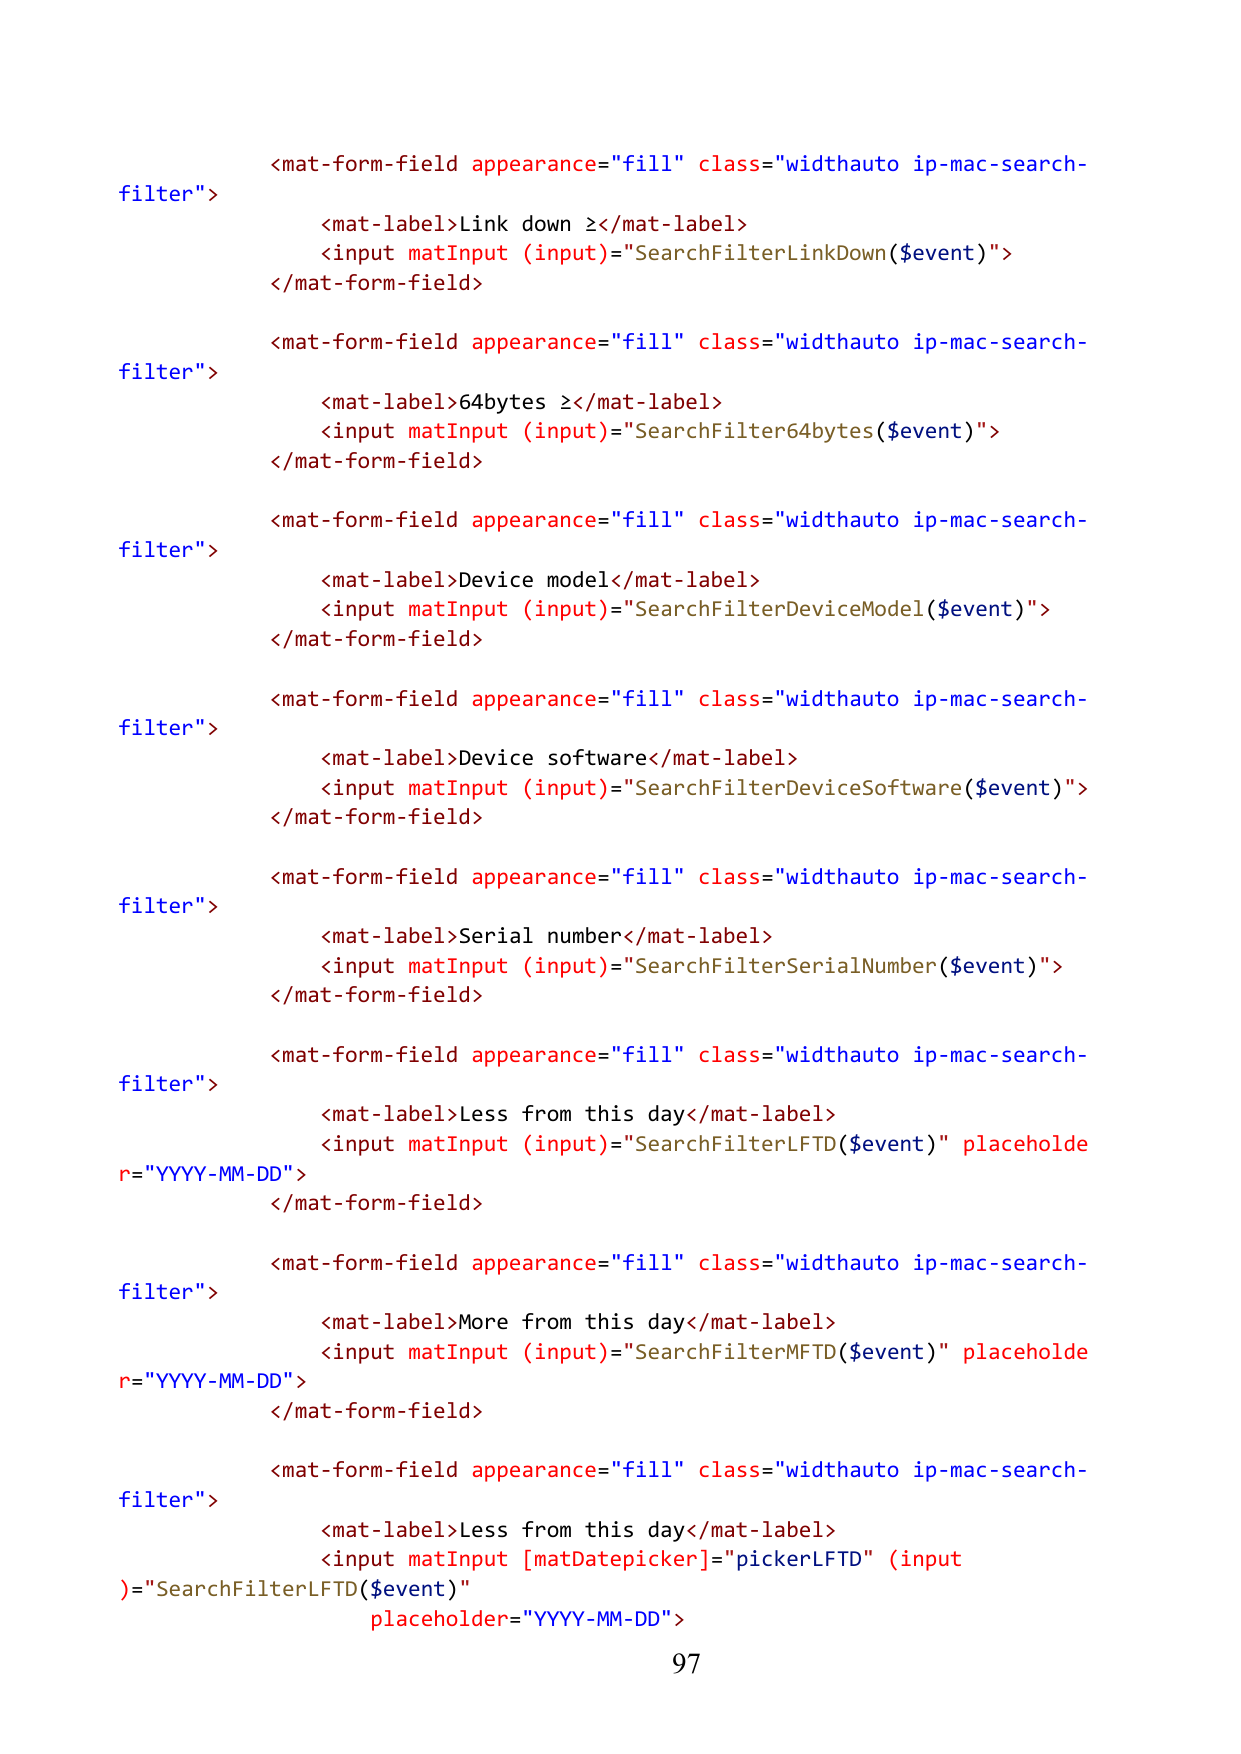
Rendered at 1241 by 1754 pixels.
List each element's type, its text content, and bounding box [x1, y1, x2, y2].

text </mat-form-field> [118, 445, 1181, 474]
text <input matInput (input)="SearchFilterMFTD($event)" placeholder="YYYY-MM-DD"> [118, 1335, 1181, 1395]
text <mat-form-field appearance="fill" class="widthauto ip-mac-search-filter"> [118, 1246, 1181, 1306]
text <mat-form-field appearance="fill" class="widthauto ip-mac-search-filter"> [118, 1038, 1181, 1098]
text <mat-form-field appearance="fill" class="widthauto ip-mac-search-filter"> [118, 682, 1181, 742]
text <mat-label>64bytes ≥</mat-label> [118, 385, 1181, 415]
text <mat-form-field appearance="fill" class="widthauto ip-mac-search-filter"> [118, 504, 1181, 563]
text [118, 1454, 1181, 1513]
text <mat-label>Less from this day</mat-label> [118, 1098, 1181, 1127]
text <mat-label>Less from this day</mat-label> [118, 1513, 1181, 1543]
text <mat-label>Link down ≥</mat-label> [118, 207, 1181, 237]
text </mat-form-field> [118, 979, 1181, 1009]
text <input matInput (input)="SearchFilterSerialNumber($event)"> [118, 949, 1181, 979]
text <mat-label>Serial number</mat-label> [118, 920, 1181, 949]
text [118, 148, 1181, 207]
text </mat-form-field> [118, 267, 1181, 296]
text <input matInput [matDatepicker]="pickerLFTD" (input)="SearchFilterLFTD($event)" [118, 1543, 1181, 1602]
text </mat-form-field> [118, 1395, 1181, 1424]
text </mat-form-field> [118, 1187, 1181, 1217]
text <input matInput (input)="SearchFilterLinkDown($event)"> [118, 237, 1181, 267]
text <mat-label>Device software</mat-label> [118, 742, 1181, 771]
text </mat-form-field> [118, 623, 1181, 652]
text </mat-form-field> [118, 801, 1181, 831]
text <mat-form-field appearance="fill" class="widthauto ip-mac-search-filter"> [118, 326, 1181, 385]
text placeholder="YYYY-MM-DD"> [118, 1602, 1181, 1632]
text <input matInput (input)="SearchFilterDeviceModel($event)"> [118, 593, 1181, 623]
text <input matInput (input)="SearchFilterDeviceSoftware($event)"> [118, 771, 1181, 801]
text <input matInput (input)="SearchFilterLFTD($event)" placeholder="YYYY-MM-DD"> [118, 1127, 1181, 1187]
text <mat-label>More from this day</mat-label> [118, 1306, 1181, 1335]
text <mat-form-field appearance="fill" class="widthauto ip-mac-search-filter"> [118, 860, 1181, 920]
text <mat-label>Device model</mat-label> [118, 563, 1181, 593]
text <input matInput (input)="SearchFilter64bytes($event)"> [118, 415, 1181, 445]
